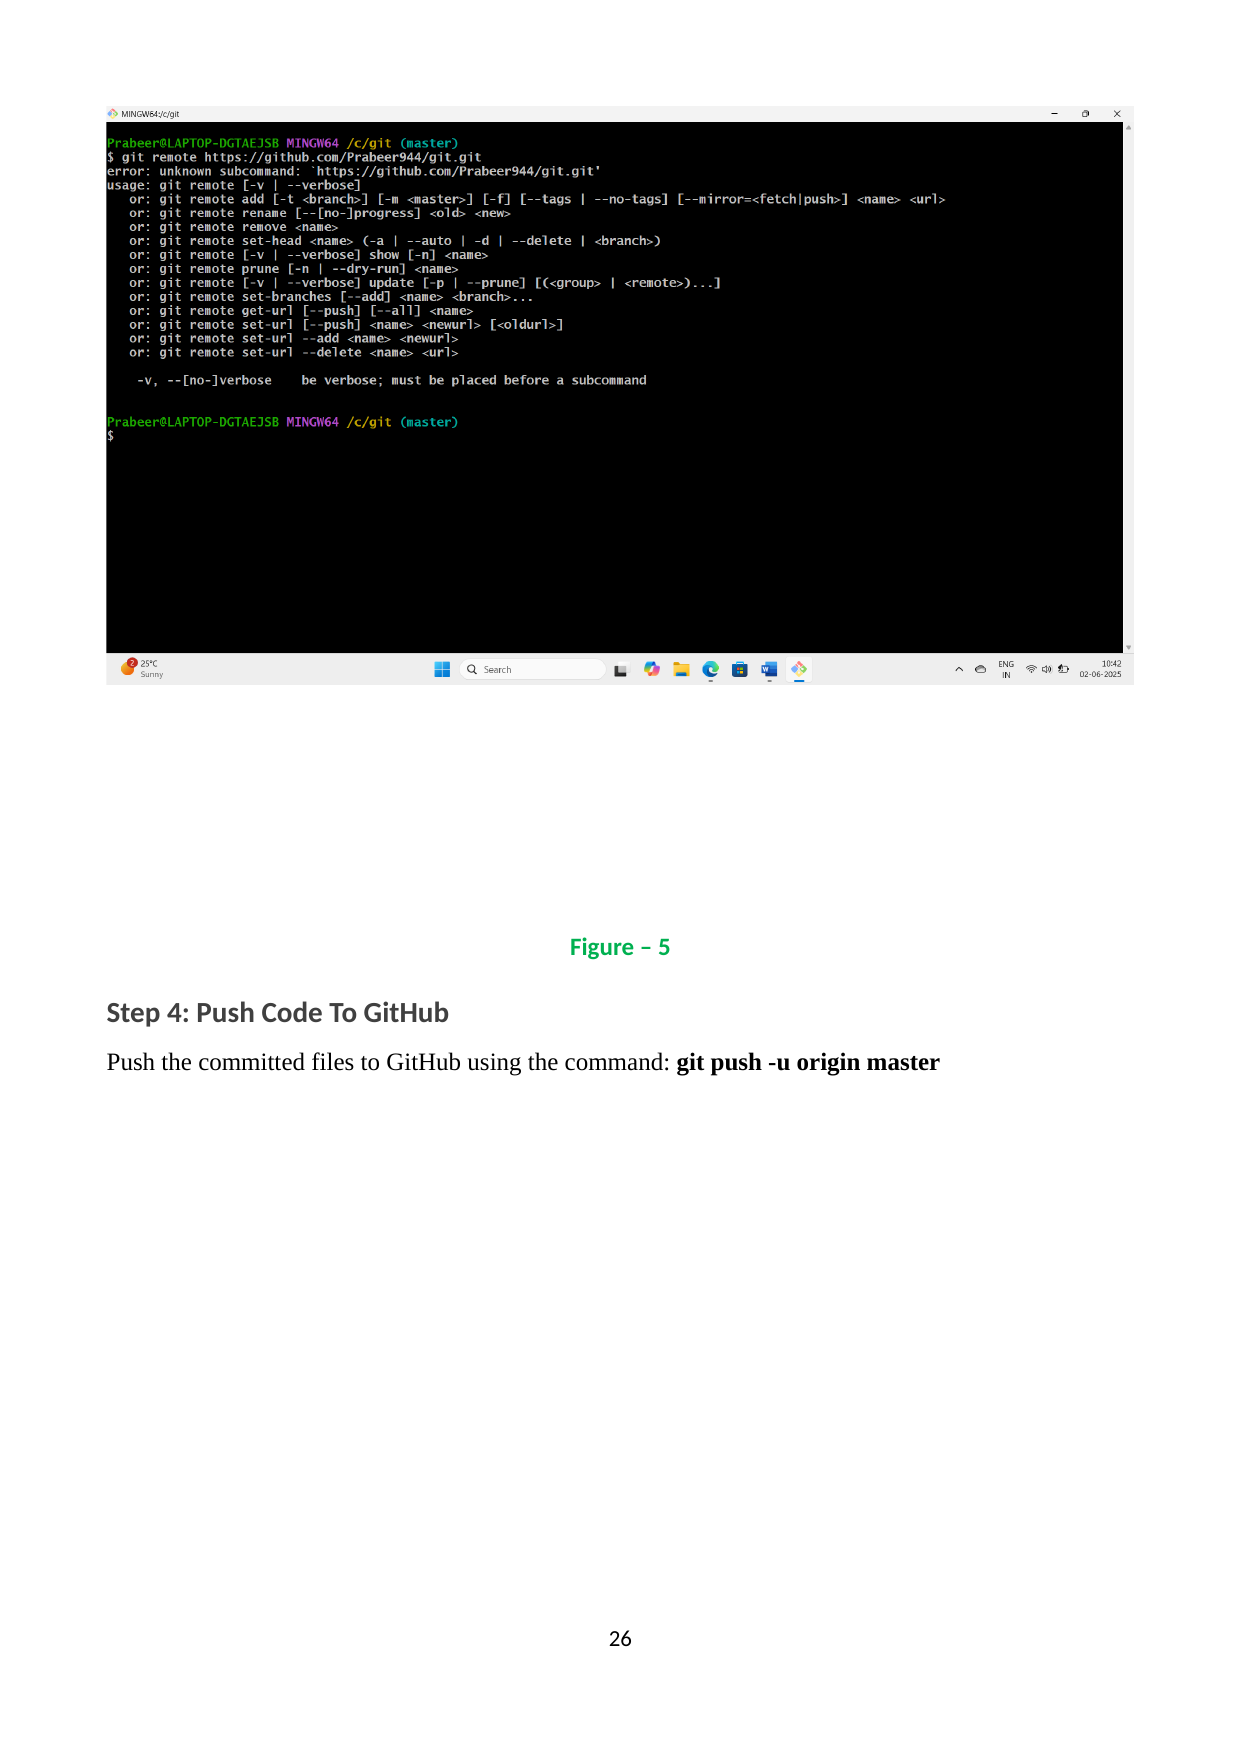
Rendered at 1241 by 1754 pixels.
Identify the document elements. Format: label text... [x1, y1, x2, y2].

text Step 4: Push Code To GitHub [106, 994, 1134, 1029]
picture [106, 106, 1134, 685]
text Push the committed files to GitHub using the command: git push -u origin master [106, 1047, 1134, 1076]
text Figure – 5 [106, 931, 1134, 962]
